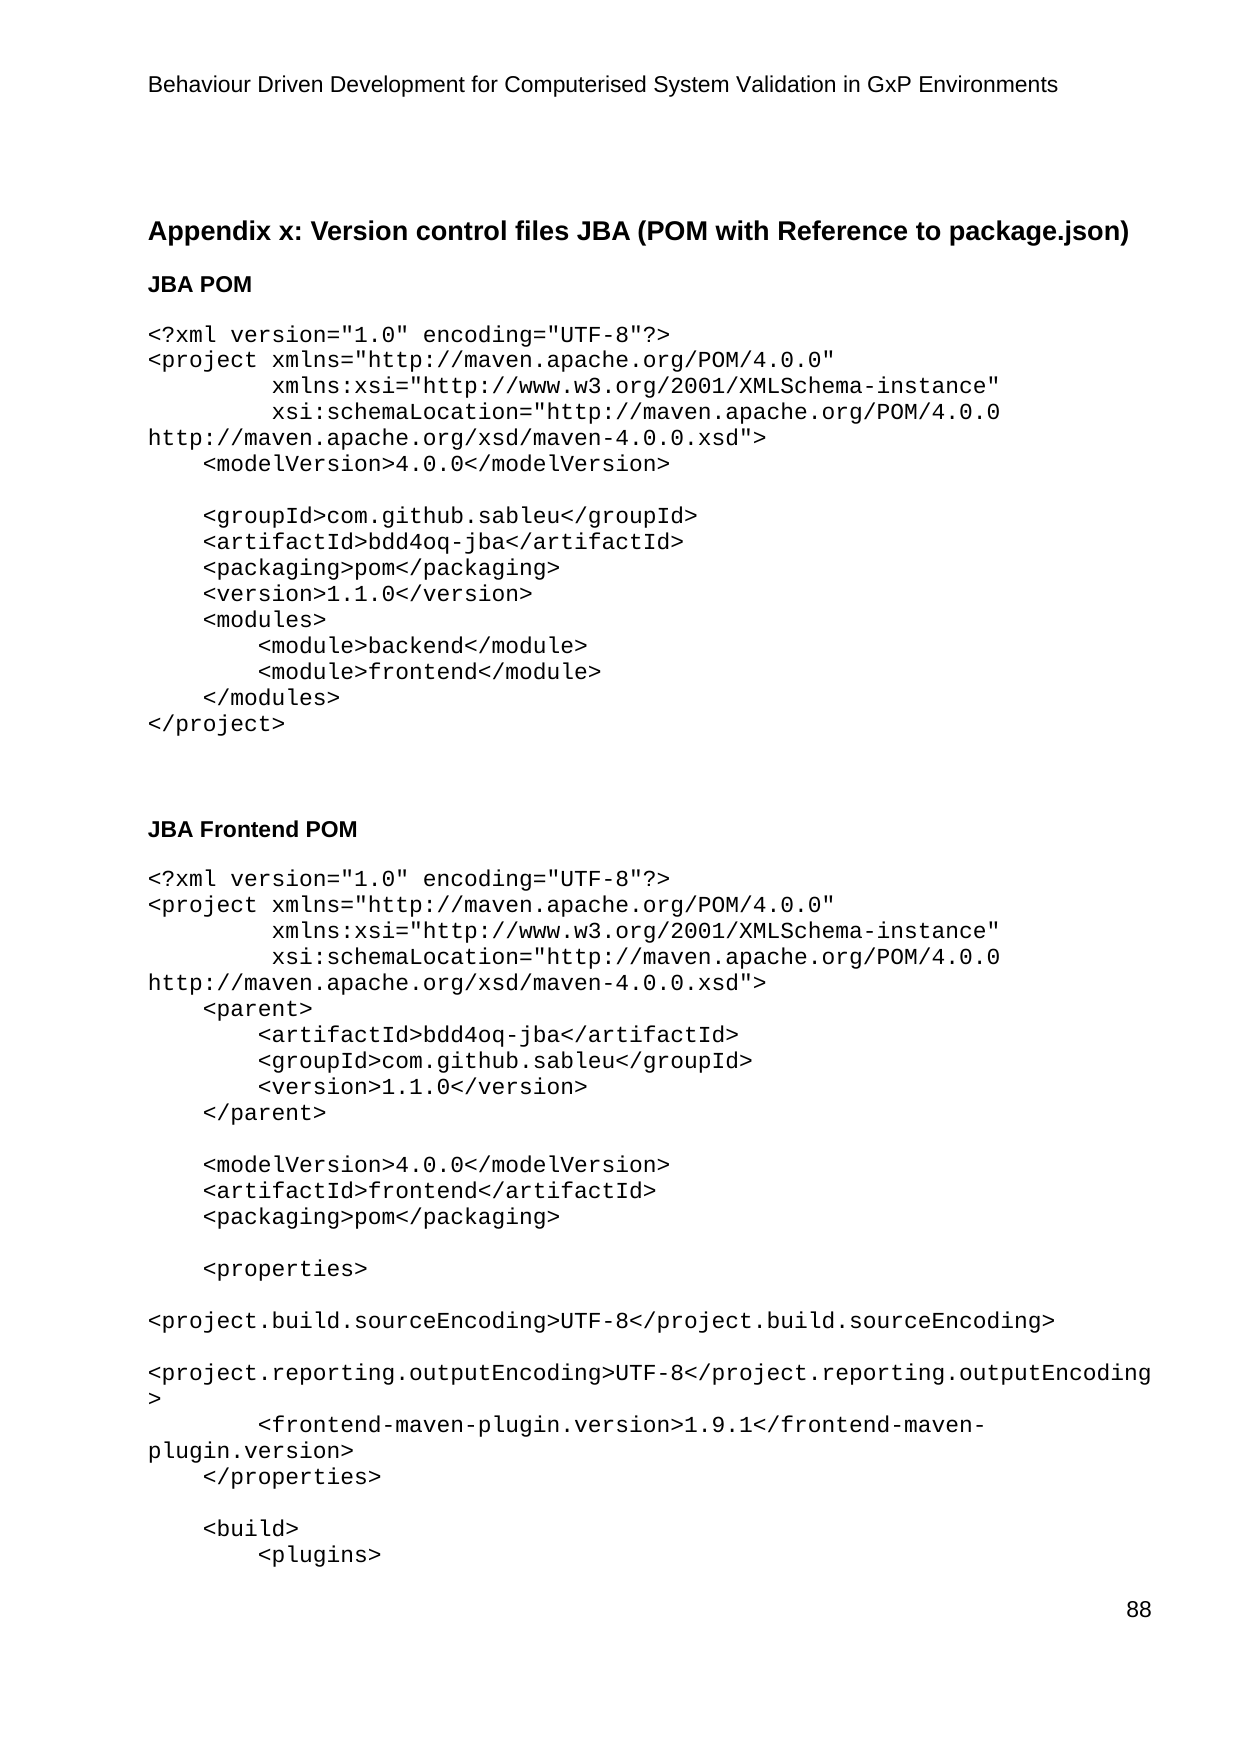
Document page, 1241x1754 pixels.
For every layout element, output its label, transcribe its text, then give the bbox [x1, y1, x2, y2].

text <project xmlns="http://maven.apache.org/POM/4.0.0" [148, 349, 1152, 375]
text <packaging>pom</packaging> [148, 556, 1152, 582]
subtitle Appendix x: Version control files JBA (POM with Reference to package.json) [148, 215, 1152, 246]
text <project.reporting.outputEncoding>UTF-8</project.reporting.outputEncoding> [148, 1335, 1152, 1413]
text <?xml version="1.0" encoding="UTF-8"?> [148, 323, 1152, 349]
text <build> [148, 1517, 1152, 1543]
text <packaging>pom</packaging> [148, 1205, 1152, 1231]
text JBA Frontend POM [148, 816, 1152, 842]
text <project.build.sourceEncoding>UTF-8</project.build.sourceEncoding> [148, 1283, 1152, 1335]
text <modelVersion>4.0.0</modelVersion> [148, 453, 1152, 478]
text <groupId>com.github.sableu</groupId> [148, 1049, 1152, 1075]
text </properties> [148, 1465, 1152, 1491]
text <?xml version="1.0" encoding="UTF-8"?> [148, 868, 1152, 894]
text <project xmlns="http://maven.apache.org/POM/4.0.0" [148, 894, 1152, 920]
text <artifactId>bdd4oq-jba</artifactId> [148, 1023, 1152, 1049]
text xmlns:xsi="http://www.w3.org/2001/XMLSchema-instance" [148, 920, 1152, 946]
text </parent> [148, 1101, 1152, 1127]
text <groupId>com.github.sableu</groupId> [148, 504, 1152, 530]
text </modules> [148, 686, 1152, 712]
text <modelVersion>4.0.0</modelVersion> [148, 1153, 1152, 1179]
text <plugins> [148, 1543, 1152, 1569]
text <parent> [148, 997, 1152, 1023]
text <version>1.1.0</version> [148, 582, 1152, 608]
text xsi:schemaLocation="http://maven.apache.org/POM/4.0.0 http://maven.apache.org/xsd/maven-4.0.0.xsd"> [148, 401, 1152, 453]
text </project> [148, 712, 1152, 738]
text xsi:schemaLocation="http://maven.apache.org/POM/4.0.0 http://maven.apache.org/xsd/maven-4.0.0.xsd"> [148, 946, 1152, 997]
text <module>backend</module> [148, 634, 1152, 660]
text xmlns:xsi="http://www.w3.org/2001/XMLSchema-instance" [148, 375, 1152, 401]
text <modules> [148, 608, 1152, 634]
text <artifactId>bdd4oq-jba</artifactId> [148, 530, 1152, 556]
text <module>frontend</module> [148, 660, 1152, 686]
text <properties> [148, 1257, 1152, 1283]
text <frontend-maven-plugin.version>1.9.1</frontend-maven-plugin.version> [148, 1413, 1152, 1465]
text <version>1.1.0</version> [148, 1075, 1152, 1101]
text JBA POM [148, 271, 1152, 297]
text <artifactId>frontend</artifactId> [148, 1179, 1152, 1205]
